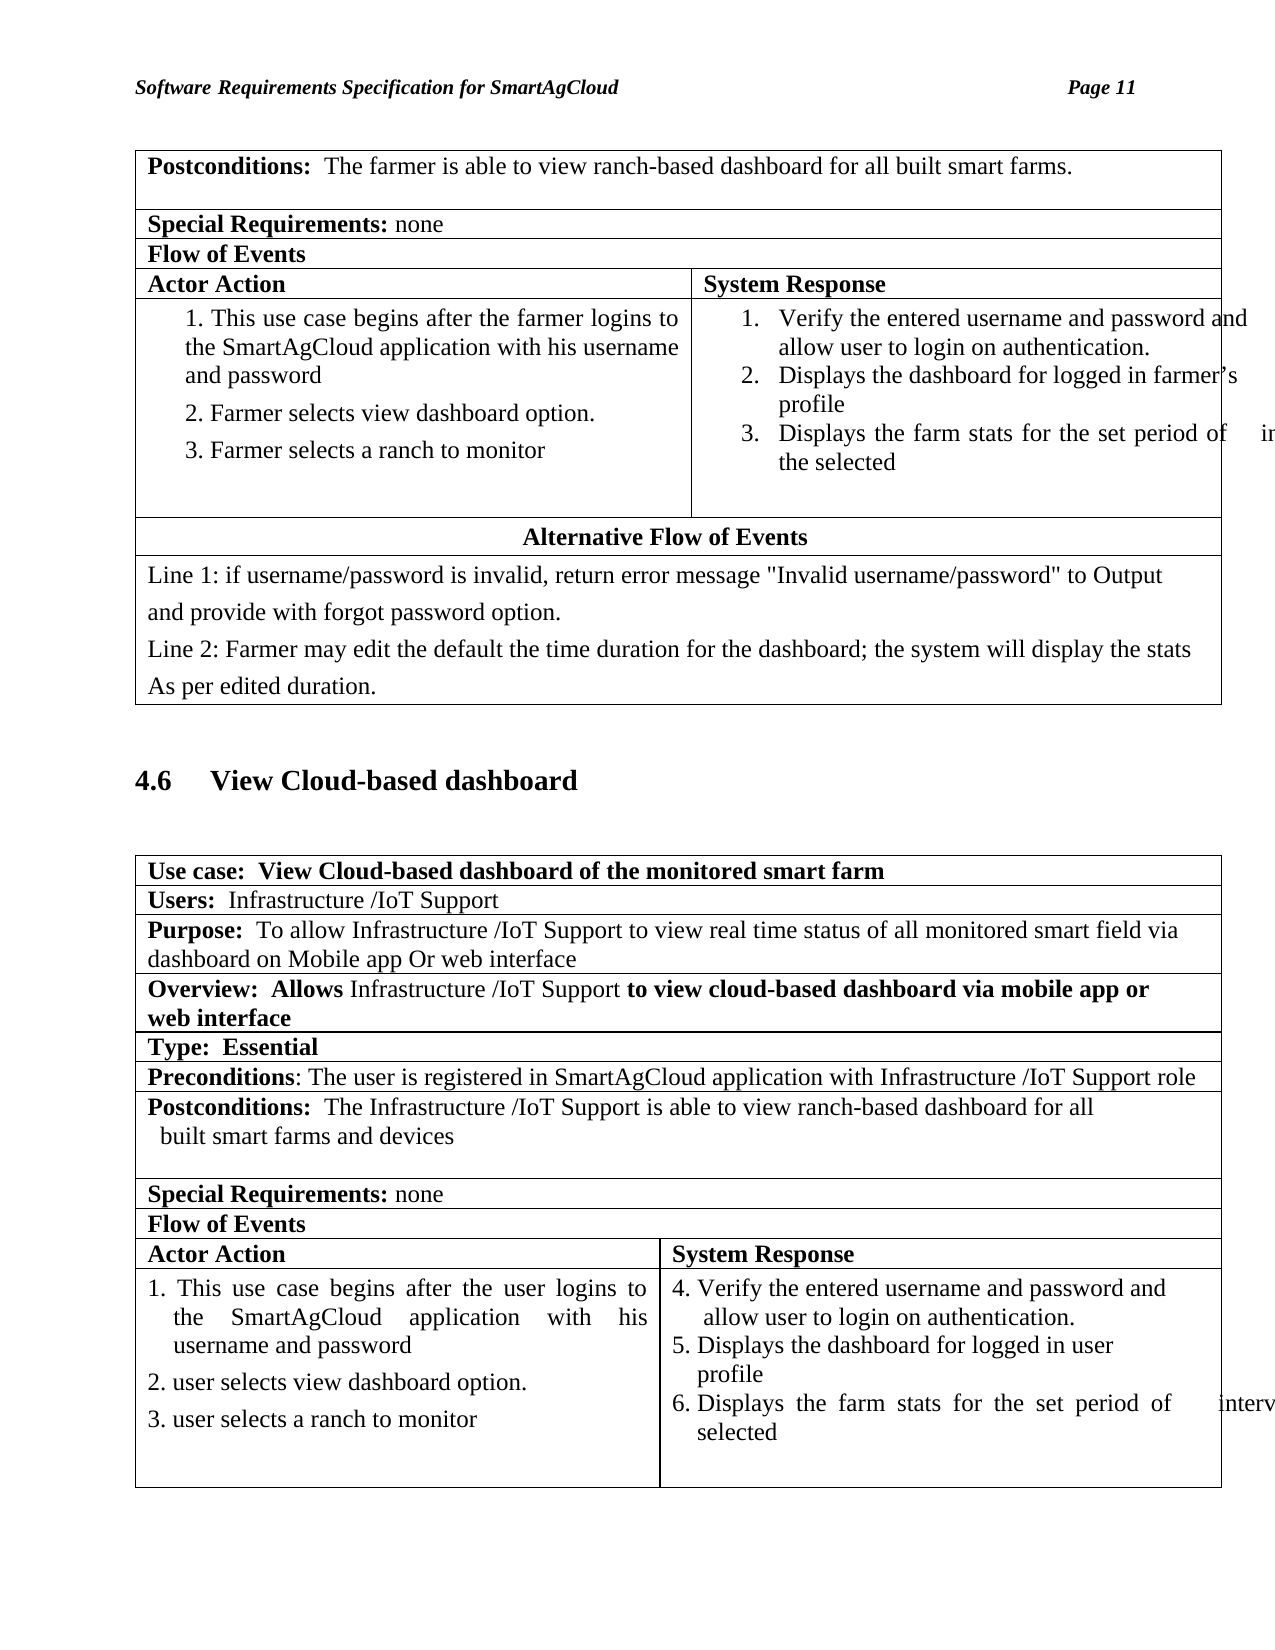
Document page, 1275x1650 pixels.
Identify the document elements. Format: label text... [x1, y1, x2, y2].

table_cell Alternative Flow of Events [136, 518, 1221, 555]
table_cell System Response [692, 269, 1221, 298]
table_cell Flow of Events [136, 239, 1221, 268]
table_cell Type: Essential [136, 1033, 1221, 1061]
table_cell 1. This use case begins after the user logins to the SmartAgCloud application with his username and password 2. user selects view dashboard option. 3. user selects a ranch to monitor [136, 1269, 659, 1487]
table_cell Special Requirements: none [136, 1179, 1221, 1208]
table_cell Purpose: To allow Infrastructure /IoT Support to view real time status of all monitored smart field via dashboard on Mobile app Or web interface [136, 915, 1221, 973]
table_cell System Response [661, 1239, 1221, 1268]
table_cell Flow of Events [136, 1209, 1221, 1238]
table_cell Verify the entered username and password and allow user to login on authentication. Displays the dashboard for logged in user profile Displays the farm stats for the set period of interval the selected [661, 1269, 1221, 1487]
subtitle View Cloud-based dashboard [135, 763, 1140, 797]
table_cell Postconditions: The farmer is able to view ranch-based dashboard for all built smart farms. [136, 151, 1221, 208]
table_cell Line 1: if username/password is invalid, return error message "Invalid username/password" to Output and provide with forgot password option. Line 2: Farmer may edit the default the time duration for the dashboard; the system will display the stats As per edited duration. [136, 556, 1221, 704]
table_cell Verify the entered username and password and allow user to login on authentication. Displays the dashboard for logged in farmer’s profile Displays the farm stats for the set period of interval the selected [692, 299, 1221, 517]
table_cell Postconditions: The Infrastructure /IoT Support is able to view ranch-based dashboard for all built smart farms and devices [136, 1092, 1221, 1178]
table_cell 1. This use case begins after the farmer logins to the SmartAgCloud application with his username and password 2. Farmer selects view dashboard option. 3. Farmer selects a ranch to monitor [136, 299, 691, 517]
table_cell Preconditions: The user is registered in SmartAgCloud application with Infrastructure /IoT Support role [136, 1062, 1221, 1091]
table_cell Actor Action [136, 1239, 659, 1268]
table_cell Special Requirements: none [136, 210, 1221, 238]
table_cell Users: Infrastructure /IoT Support [136, 886, 1221, 914]
table_header Use case: View Cloud-based dashboard of the monitored smart farm [136, 856, 1221, 884]
table_cell Actor Action [136, 269, 691, 298]
table_cell Overview: Allows Infrastructure /IoT Support to view cloud-based dashboard via mobile app or web interface [136, 974, 1221, 1031]
